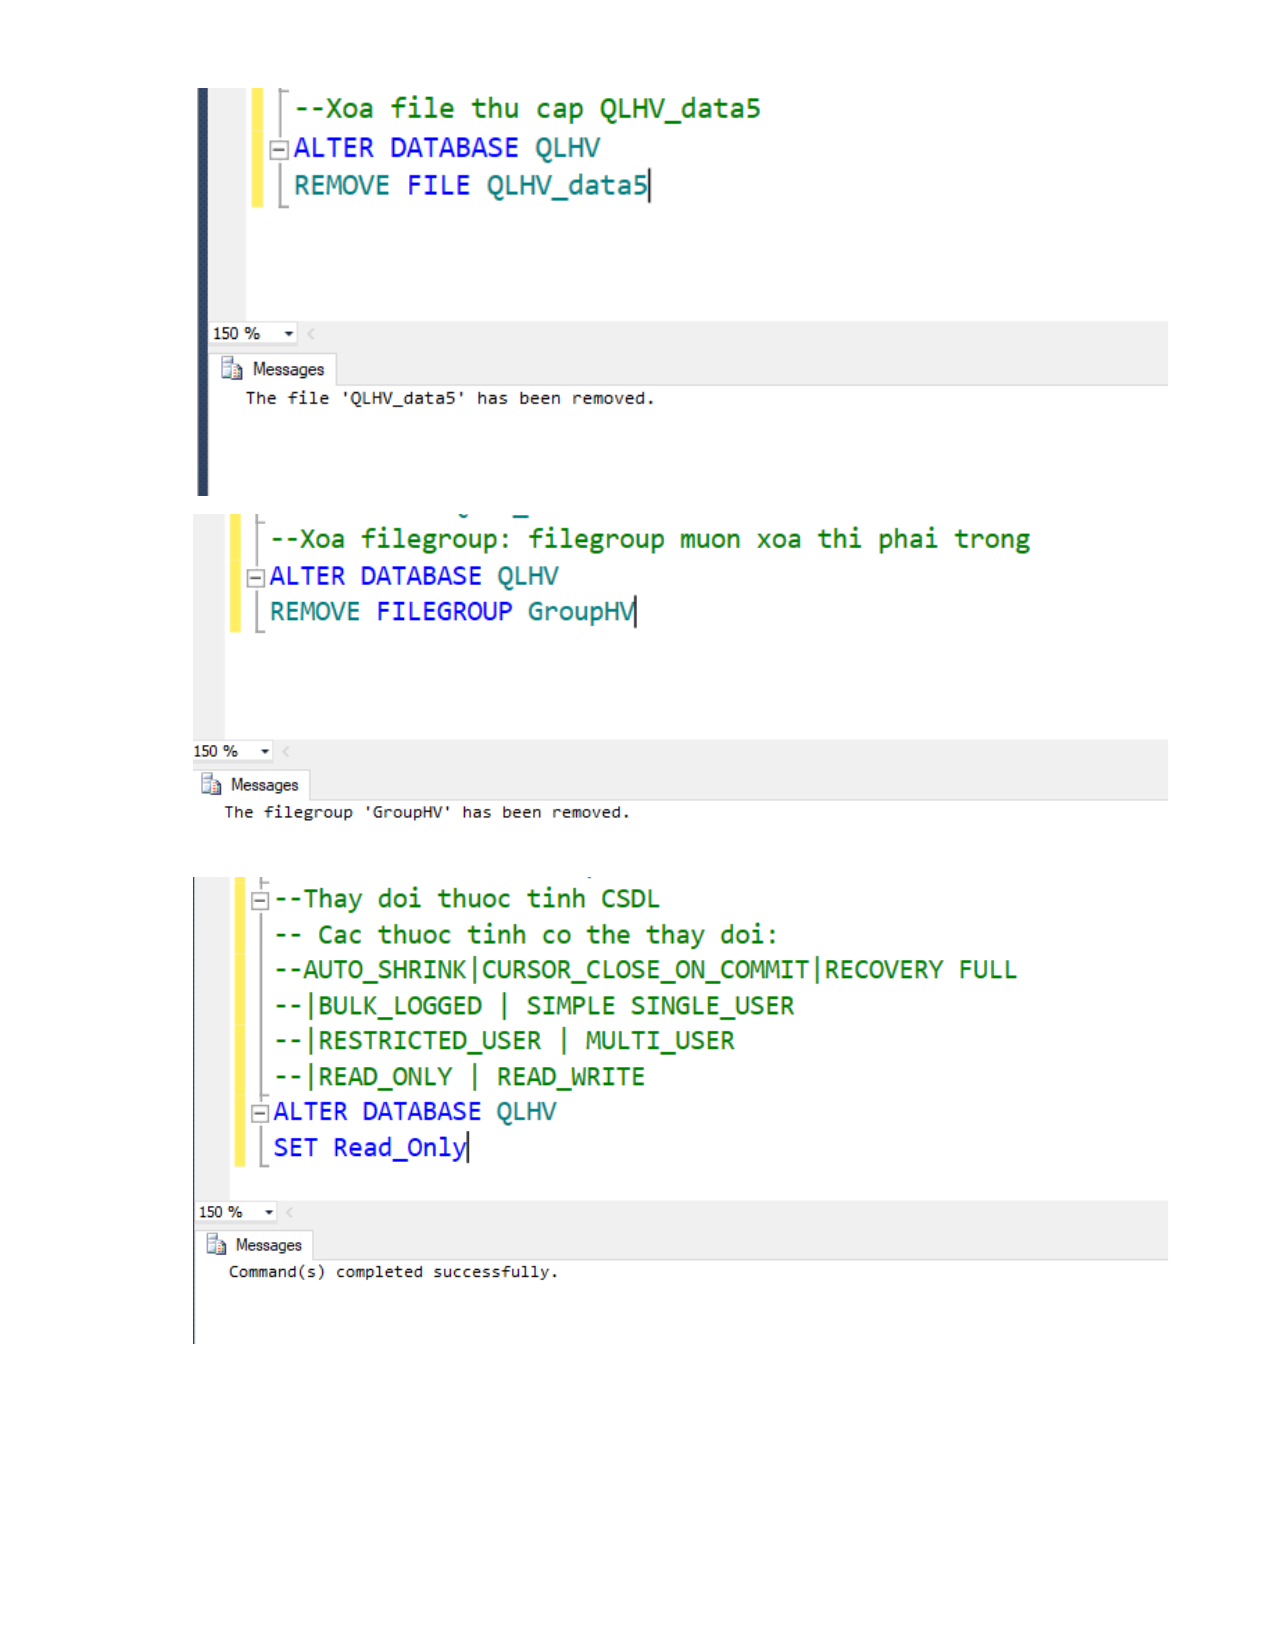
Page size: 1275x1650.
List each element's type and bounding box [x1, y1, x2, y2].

picture [193, 877, 1169, 1344]
picture [193, 88, 1169, 496]
picture [193, 514, 1169, 859]
